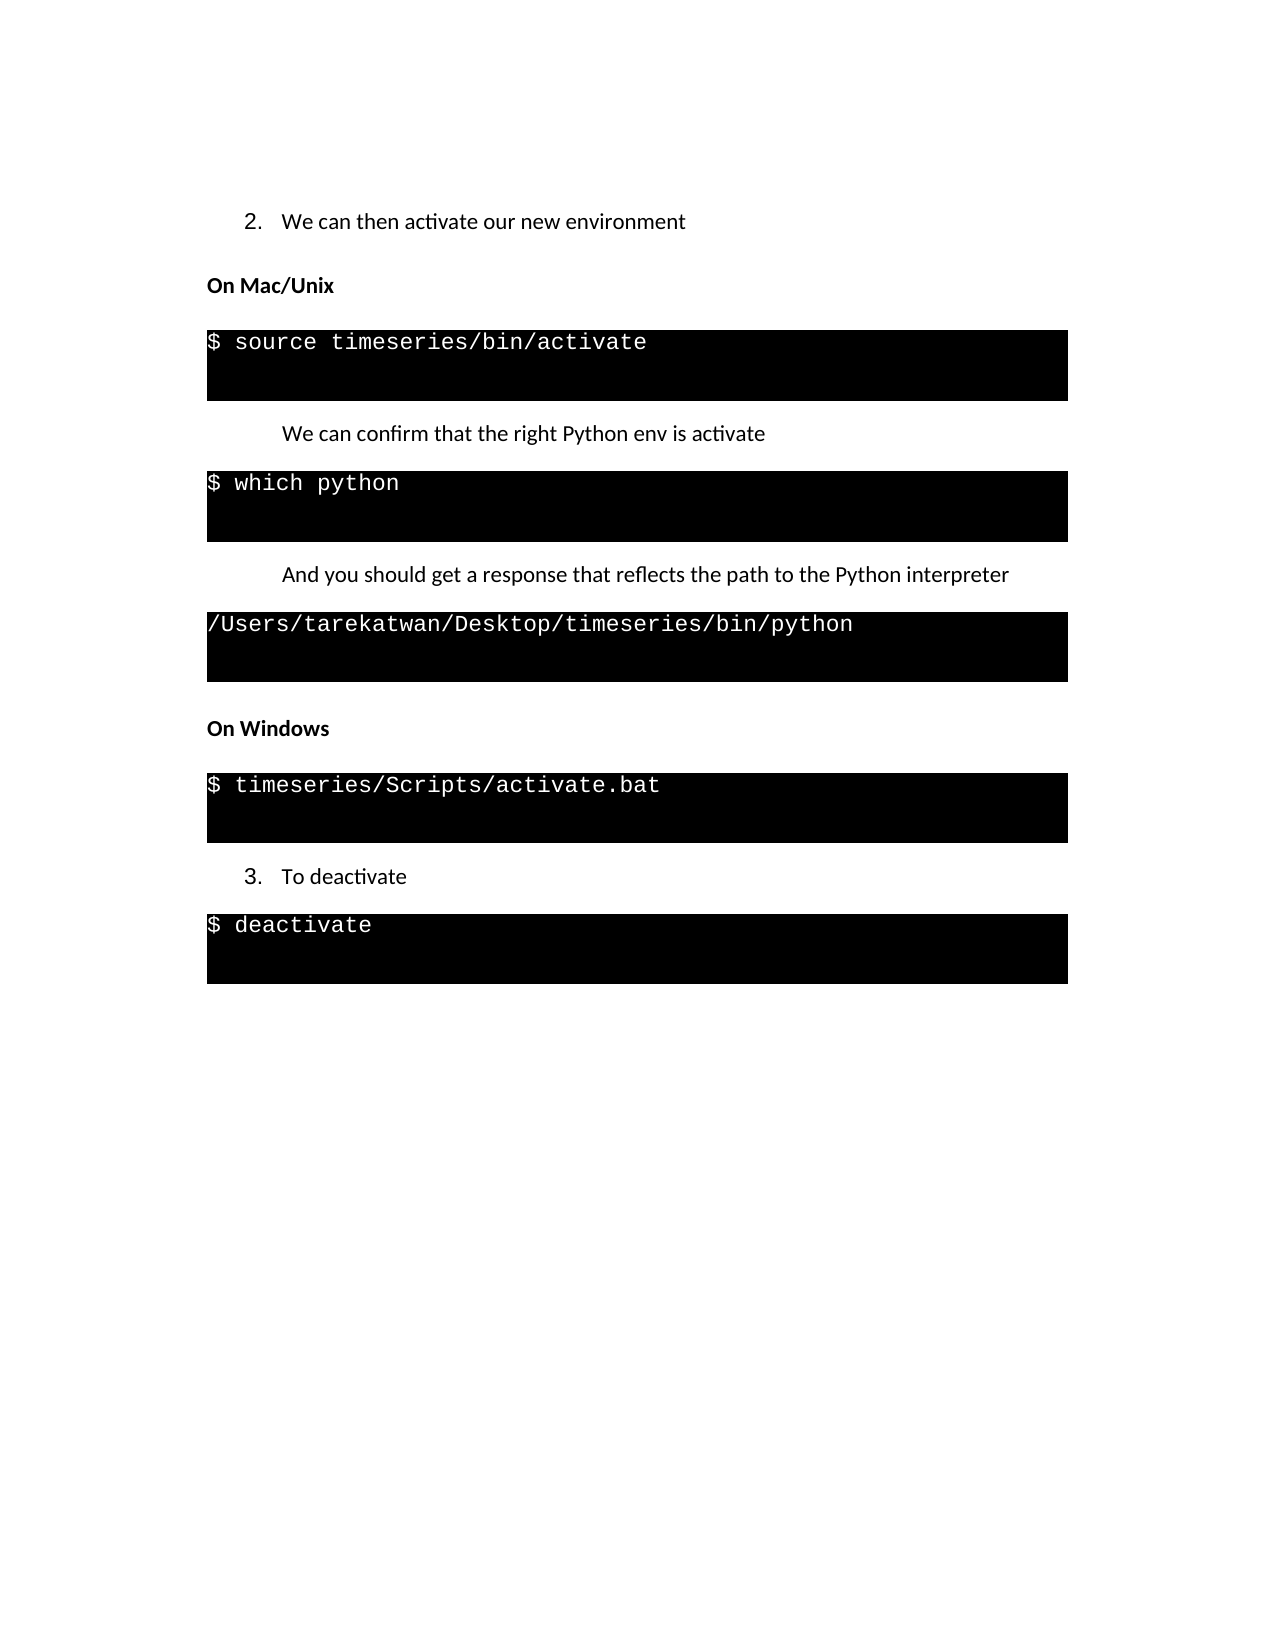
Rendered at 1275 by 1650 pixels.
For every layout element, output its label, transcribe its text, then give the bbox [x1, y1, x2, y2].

text $ timeseries/Scripts/activate.bat [207, 773, 1068, 799]
subtitle On Windows [207, 714, 1068, 742]
text And you should get a response that reflects the path to the Python interpreter [282, 560, 1068, 588]
text $ source timeseries/bin/activate [207, 330, 1068, 356]
text We can confirm that the right Python env is activate [282, 419, 1068, 447]
text To deactivate [244, 862, 1068, 890]
text $ which python [207, 471, 1068, 497]
text We can then activate our new environment [244, 207, 1068, 235]
subtitle On Mac/Unix [207, 271, 1068, 299]
text /Users/tarekatwan/Desktop/timeseries/bin/python [207, 612, 1068, 638]
text $ deactivate [207, 914, 1068, 940]
